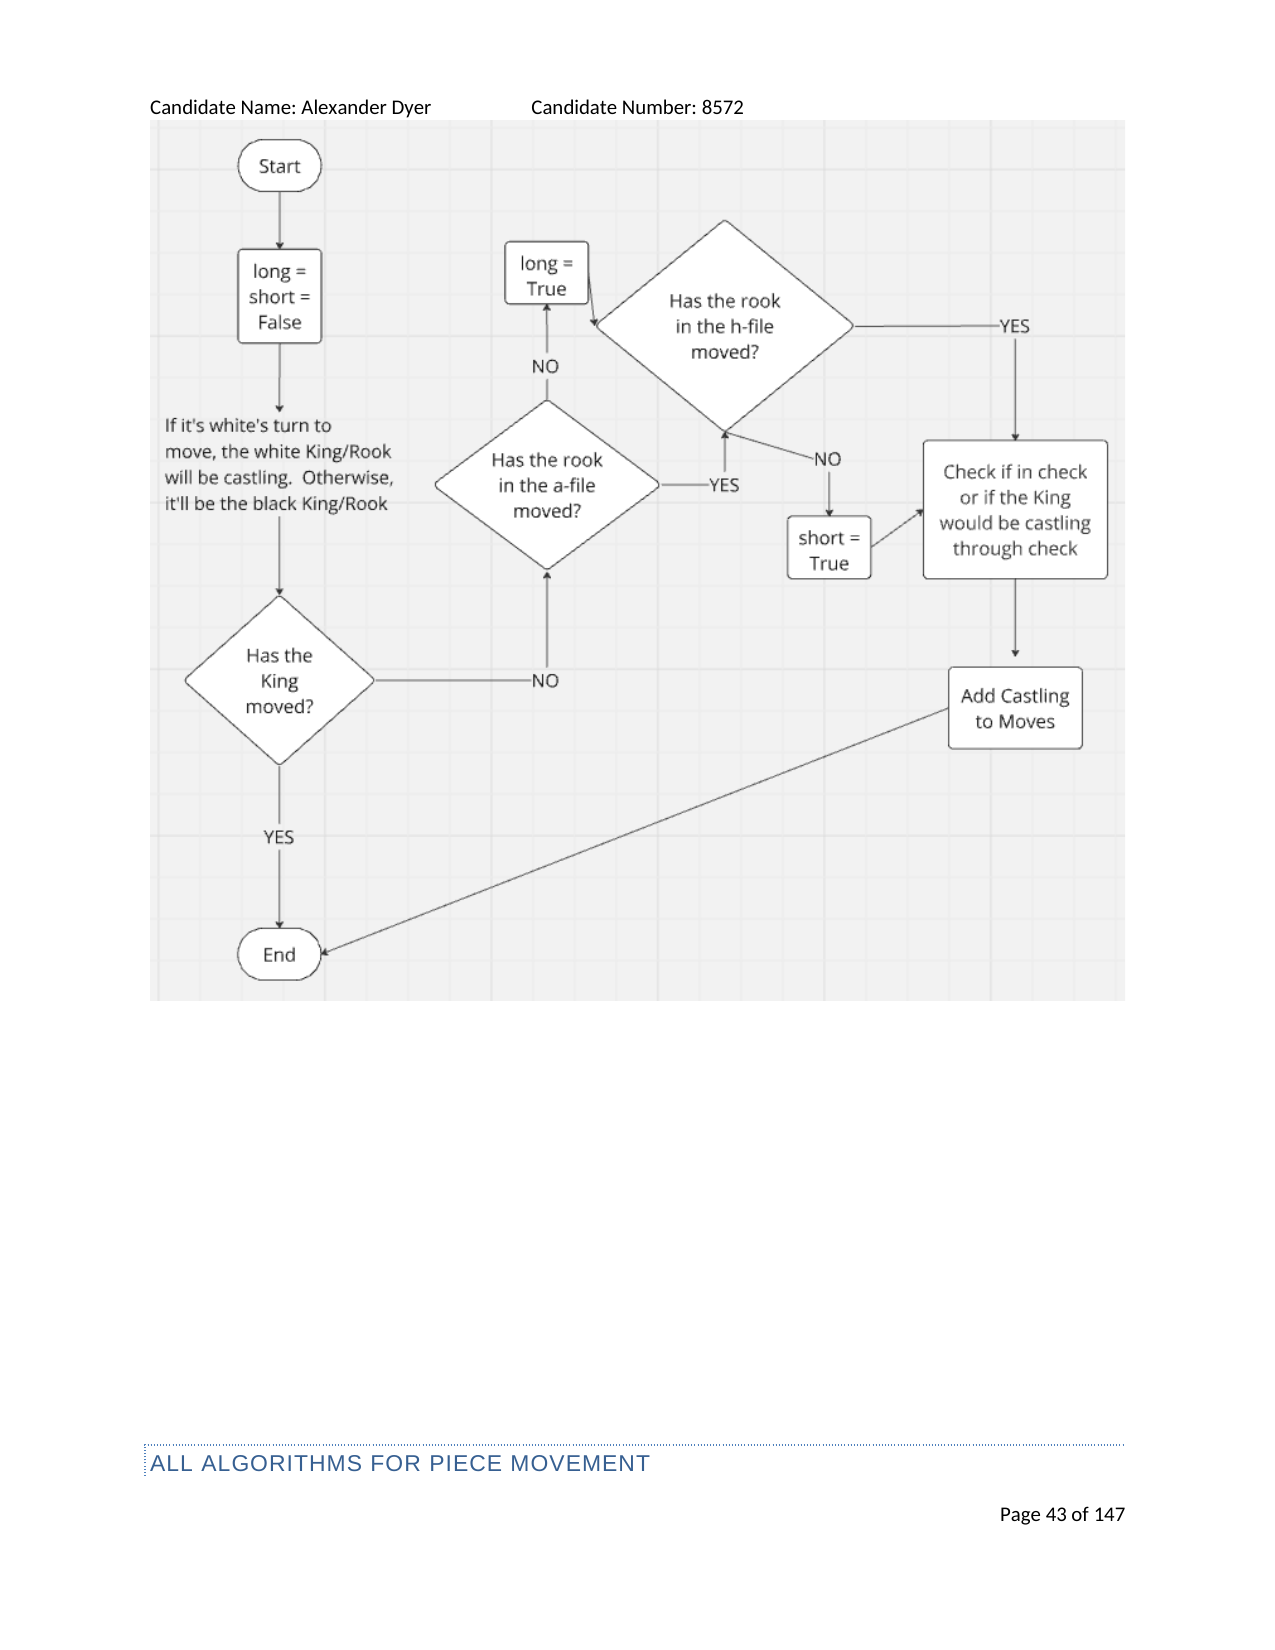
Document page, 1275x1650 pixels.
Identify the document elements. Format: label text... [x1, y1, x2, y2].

subtitle All Algorithms for PIece Movement [144, 1444, 1125, 1476]
picture [150, 120, 1125, 1001]
